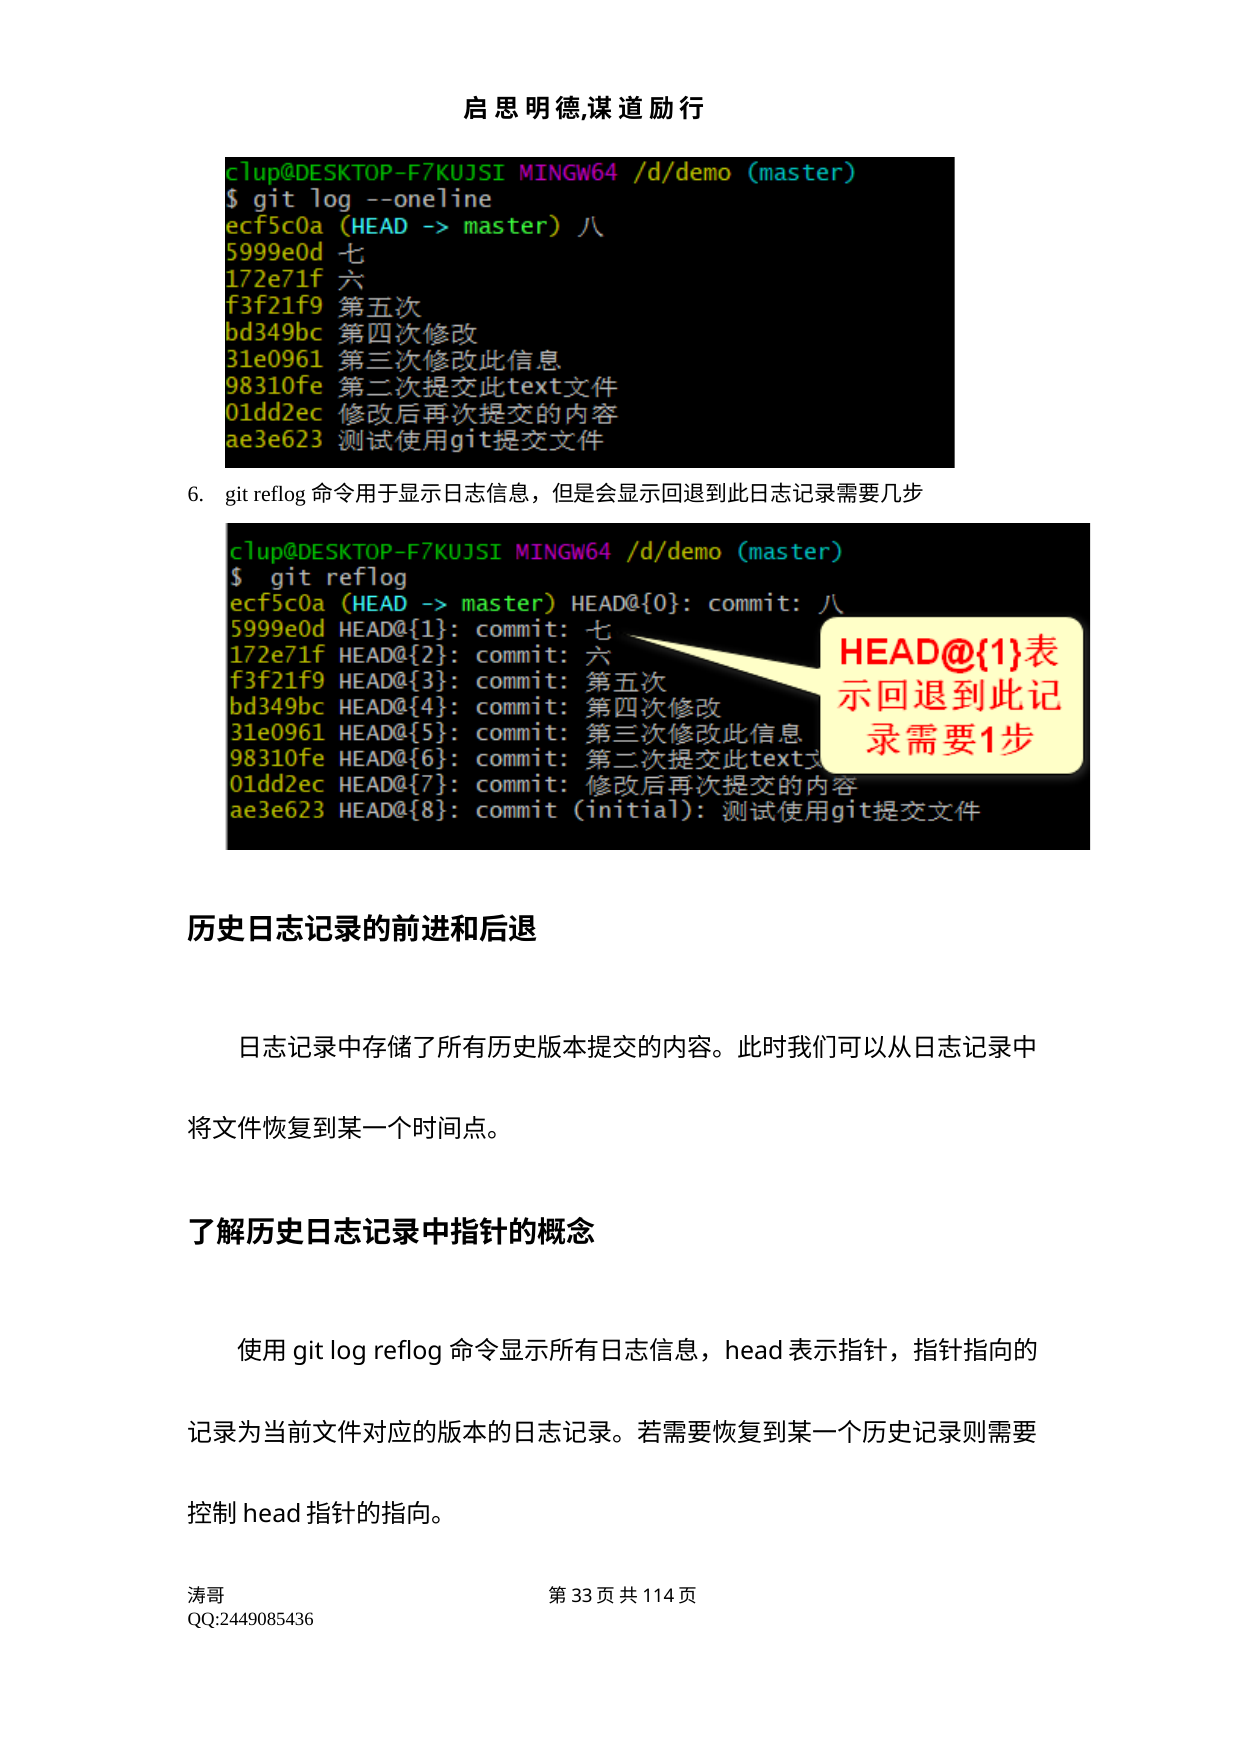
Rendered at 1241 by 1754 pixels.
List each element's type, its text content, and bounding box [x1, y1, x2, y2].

text 日志记录中存储了所有历史版本提交的内容。此时我们可以从日志记录中将文件恢复到某一个时间点。 [187, 1013, 1053, 1159]
subtitle 了解历史日志记录中指针的概念 [187, 1198, 1053, 1263]
picture [225, 157, 955, 468]
list git reflog 命令用于显示日志信息，但是会显示回退到此日志记录需要几步 [187, 475, 1053, 508]
subtitle 历史日志记录的前进和后退 [187, 894, 1053, 959]
picture [225, 523, 1091, 850]
text 使用git log reflog 命令显示所有日志信息，head表示指针，指针指向的记录为当前文件对应的版本的日志记录。若需要恢复到某一个历史记录则需要控制head指针的指向。 [187, 1316, 1053, 1544]
